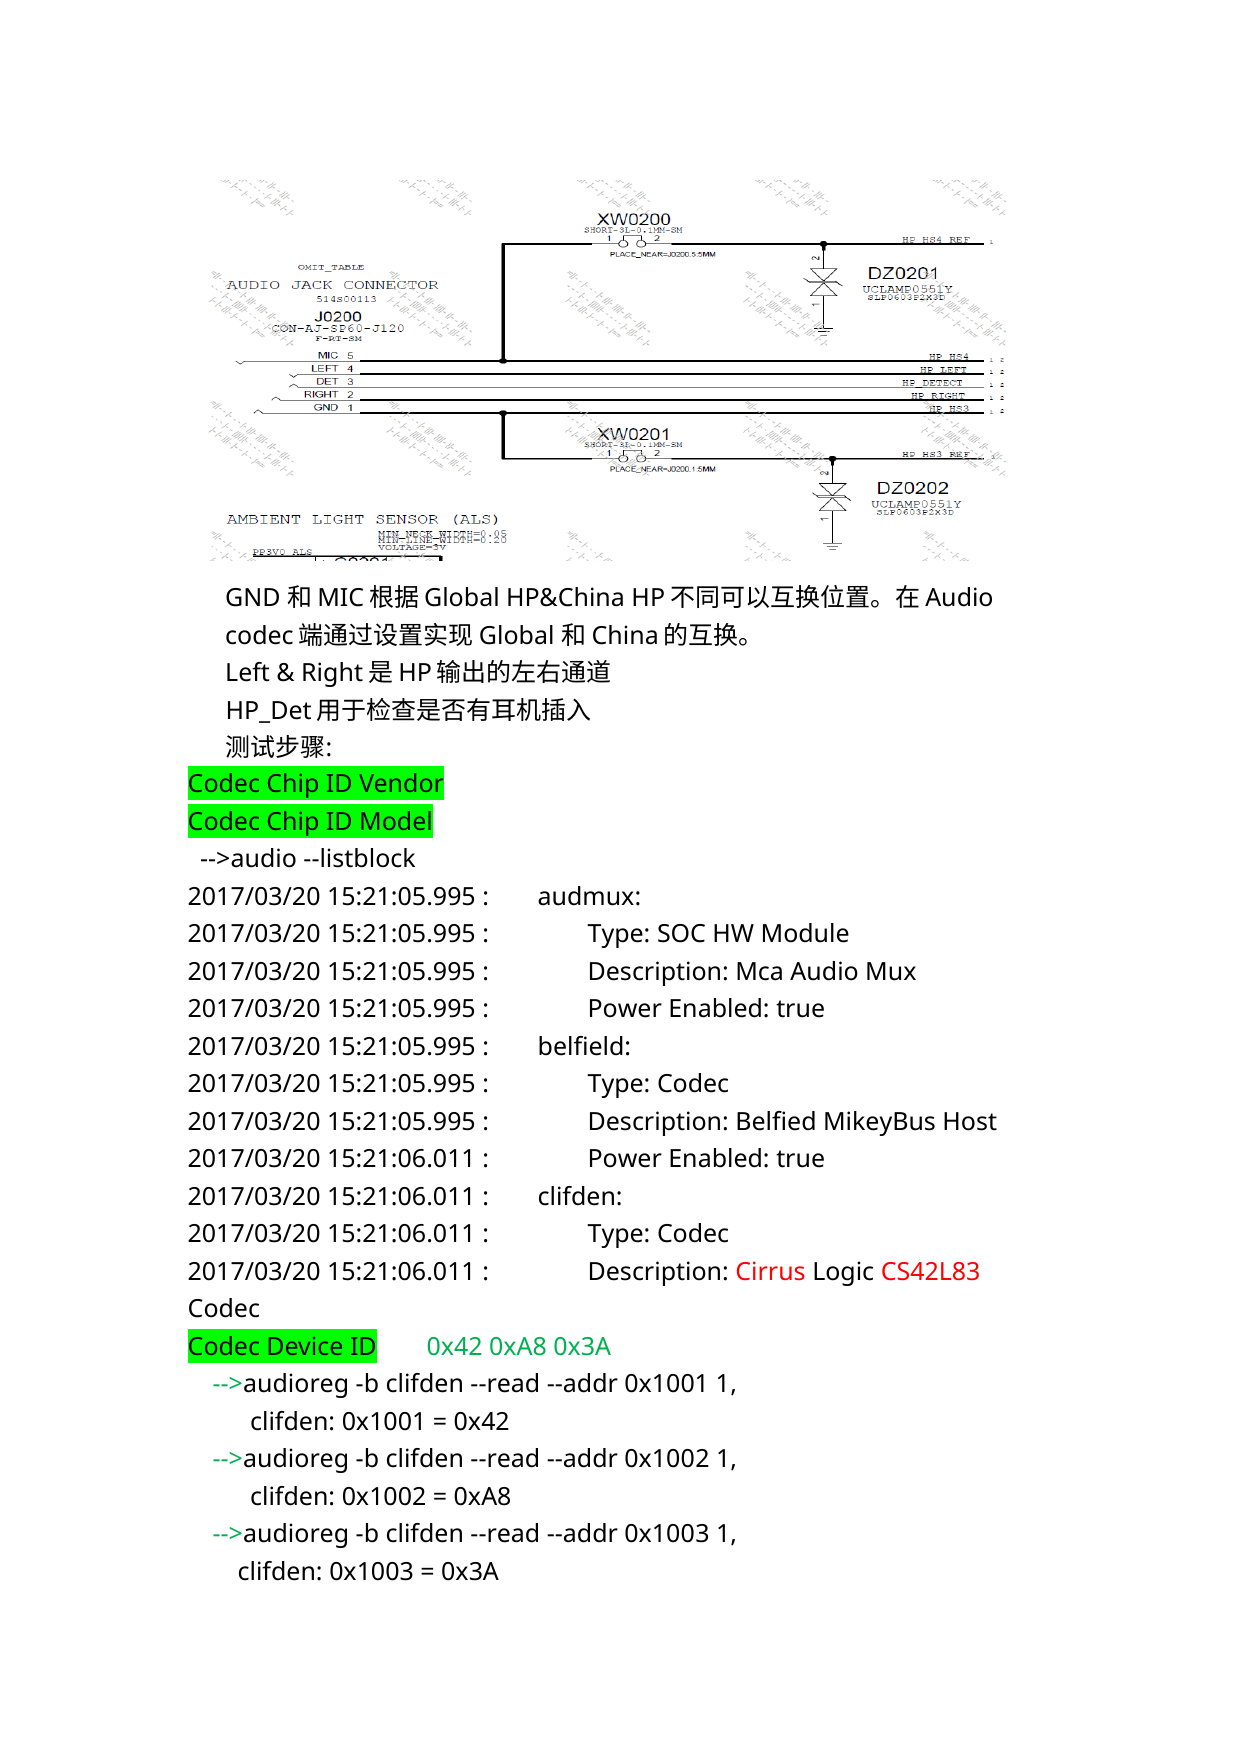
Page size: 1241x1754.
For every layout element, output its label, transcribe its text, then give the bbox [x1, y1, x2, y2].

text 2017/03/20 15:21:05.995 : Type: Codec [187, 1064, 1053, 1102]
text 测试步骤: [225, 727, 1053, 764]
text -->audio --listblock [187, 839, 1053, 877]
text 2017/03/20 15:21:05.995 : Description: Mca Audio Mux [187, 952, 1053, 989]
text 2017/03/20 15:21:06.011 : Type: Codec [187, 1214, 1053, 1252]
text 2017/03/20 15:21:06.011 : clifden: [187, 1177, 1053, 1214]
text 2017/03/20 15:21:05.995 : Description: Belfied MikeyBus Host [187, 1102, 1053, 1139]
text clifden: 0x1001 = 0x42 [187, 1402, 1053, 1439]
text Left & Right是HP输出的左右通道 [225, 652, 1053, 689]
text Codec Device ID 0x42 0xA8 0x3A [187, 1327, 1053, 1364]
text HP_Det用于检查是否有耳机插入 [225, 689, 1053, 727]
text 2017/03/20 15:21:05.995 : belfield: [187, 1027, 1053, 1064]
text 2017/03/20 15:21:05.995 : Type: SOC HW Module [187, 914, 1053, 952]
text -->audioreg -b clifden --read --addr 0x1003 1, [187, 1514, 1053, 1552]
text 2017/03/20 15:21:06.011 : Description: Cirrus Logic CS42L83 Codec [187, 1252, 1053, 1327]
text Codec Chip ID Vendor [187, 764, 1053, 802]
text -->audioreg -b clifden --read --addr 0x1001 1, [187, 1364, 1053, 1402]
text 2017/03/20 15:21:05.995 : audmux: [187, 877, 1053, 914]
picture [187, 180, 1042, 561]
text 2017/03/20 15:21:06.011 : Power Enabled: true [187, 1139, 1053, 1177]
text clifden: 0x1003 = 0x3A [187, 1552, 1053, 1589]
text 2017/03/20 15:21:05.995 : Power Enabled: true [187, 989, 1053, 1027]
text Codec Chip ID Model [187, 802, 1053, 839]
text clifden: 0x1002 = 0xA8 [187, 1477, 1053, 1514]
text -->audioreg -b clifden --read --addr 0x1002 1, [187, 1439, 1053, 1477]
text GND 和MIC根据Global HP&China HP不同可以互换位置。在Audio codec端通过设置实现Global 和 China的互换。 [225, 577, 1053, 652]
